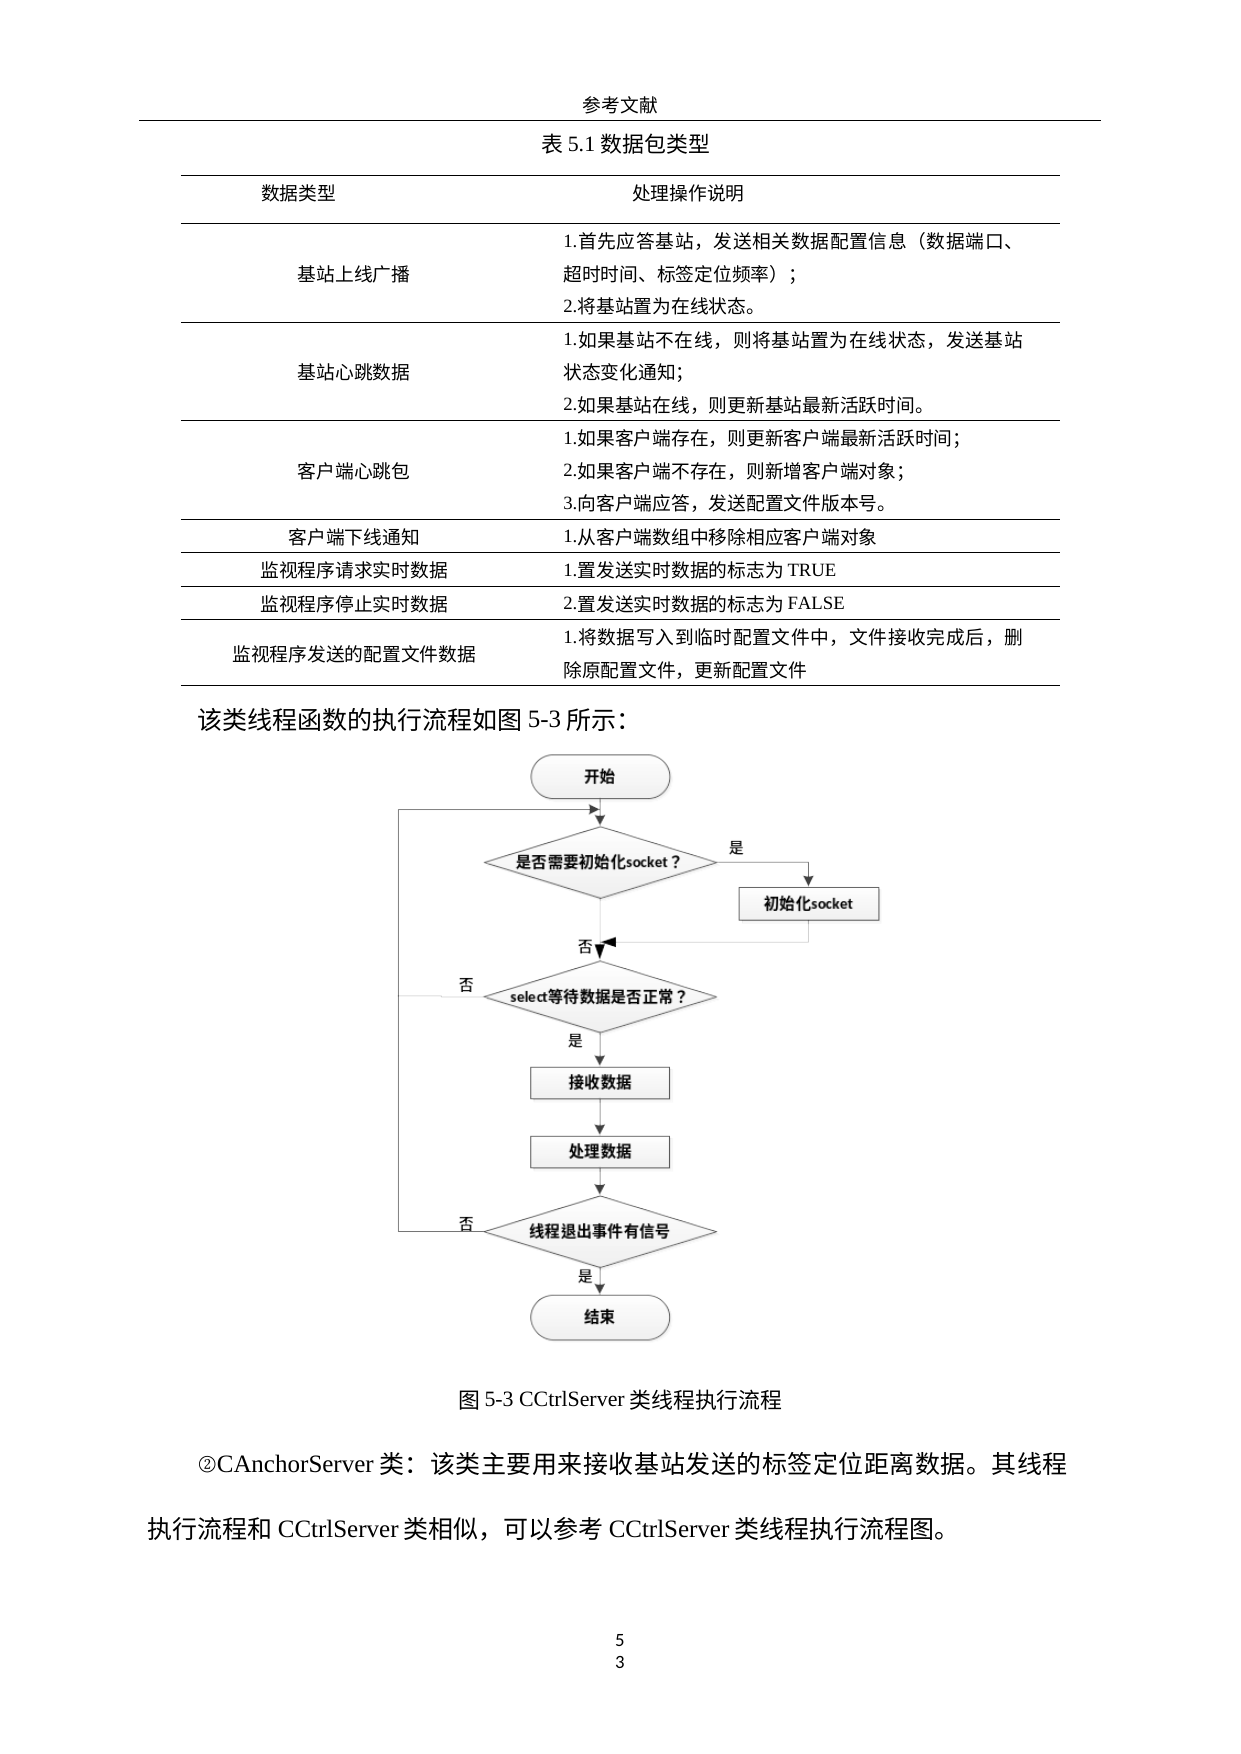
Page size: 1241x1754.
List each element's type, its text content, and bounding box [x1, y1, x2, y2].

table_cell 监视程序停止实时数据 [181, 587, 552, 619]
table_cell 监视程序请求实时数据 [181, 553, 552, 586]
text 图5-3 CCtrlServer类线程执行流程 [173, 1382, 1068, 1415]
text 表5.1 数据包类型 [148, 127, 1068, 159]
table_cell 监视程序发送的配置文件数据 [181, 620, 552, 685]
table_cell 1.将数据写入到临时配置文件中，文件接收完成后，删除原配置文件，更新配置文件 [552, 620, 1059, 685]
table_cell 1.如果客户端存在，则更新客户端最新活跃时间； 2.如果客户端不存在，则新增客户端对象； 3.向客户端应答，发送配置文件版本号。 [552, 421, 1059, 519]
table_cell 客户端下线通知 [181, 520, 552, 552]
table_cell 1.如果基站不在线，则将基站置为在线状态，发送基站状态变化通知； 2.如果基站在线，则更新基站最新活跃时间。 [552, 323, 1059, 420]
table_cell 1.置发送实时数据的标志为TRUE [552, 553, 1059, 586]
table_cell 1.从客户端数组中移除相应客户端对象 [552, 520, 1059, 552]
table_header 处理操作说明 [552, 176, 1059, 223]
text ②CAnchorServer类：该类主要用来接收基站发送的标签定位距离数据。其线程执行流程和CCtrlServer类相似，可以参考CCtrlServer类线程执行流程图。 [148, 1431, 1068, 1561]
table_cell 基站心跳数据 [181, 323, 552, 420]
table_cell 2.置发送实时数据的标志为FALSE [552, 587, 1059, 619]
table_header 数据类型 [181, 176, 552, 223]
text 该类线程函数的执行流程如图5-3所示： [148, 686, 1068, 751]
table_cell 客户端心跳包 [181, 421, 552, 519]
table_cell 1.首先应答基站，发送相关数据配置信息（数据端口、超时时间、标签定位频率）； 2.将基站置为在线状态。 [552, 224, 1059, 322]
table_cell 基站上线广播 [181, 224, 552, 322]
